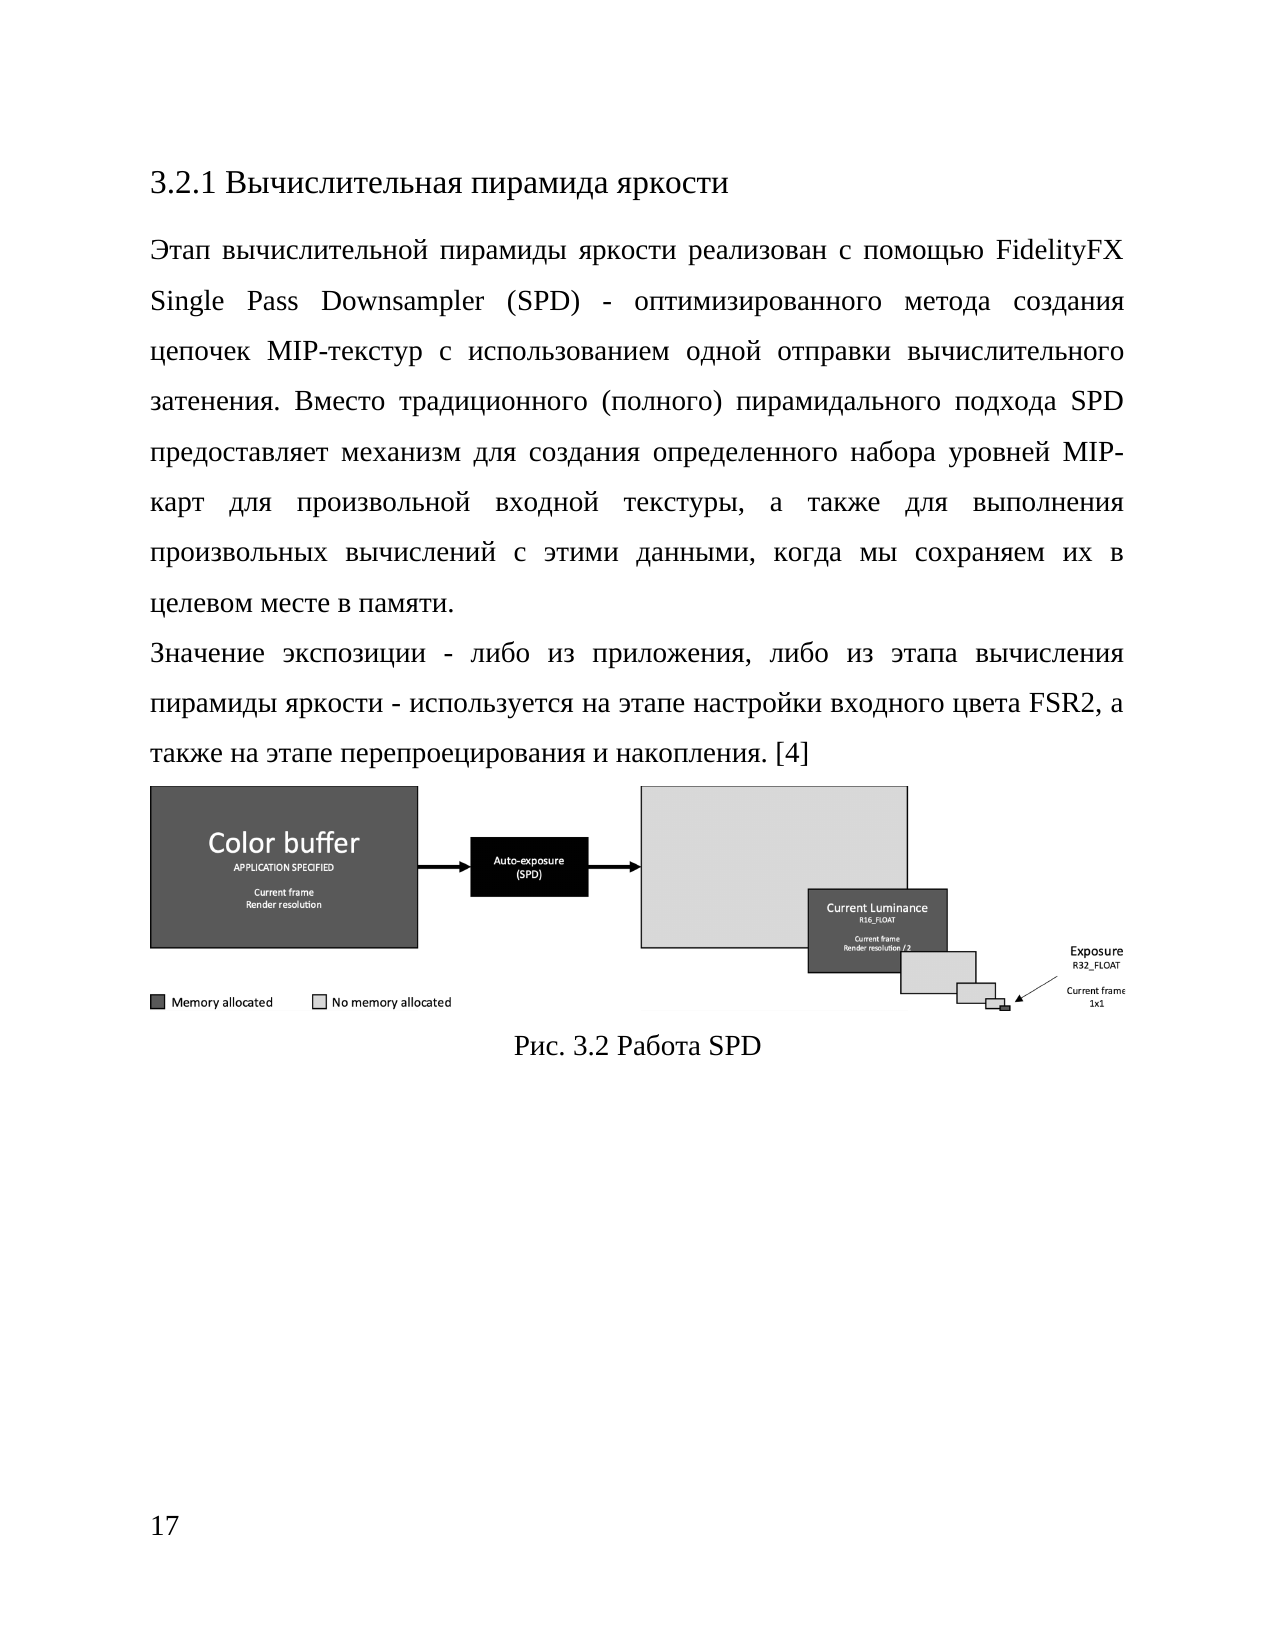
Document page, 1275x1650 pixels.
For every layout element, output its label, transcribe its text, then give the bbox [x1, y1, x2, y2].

text Этап вычислительной пирамиды яркости реализован с помощью FidelityFX Single Pass Downsampler (SPD) - оптимизированного метода создания цепочек MIP-текстур с использованием одной отправки вычислительного затенения. Вместо традиционного (полного) пирамидального подхода SPD предоставляет механизм для создания определенного набора уровней MIP-карт для произвольной входной текстуры, а также для выполнения произвольных вычислений с этими данными, когда мы сохраняем их в целевом месте в памяти. [150, 232, 1125, 618]
text Значение экспозиции - либо из приложения, либо из этапа вычисления пирамиды яркости - используется на этапе настройки входного цвета FSR2, а также на этапе перепроецирования и накопления. [4] [150, 635, 1125, 769]
text Рис. 3.2 Работа SPD [150, 1028, 1125, 1061]
picture [150, 786, 1125, 1011]
subtitle 3.2.1 Вычислительная пирамида яркости [150, 162, 1125, 201]
